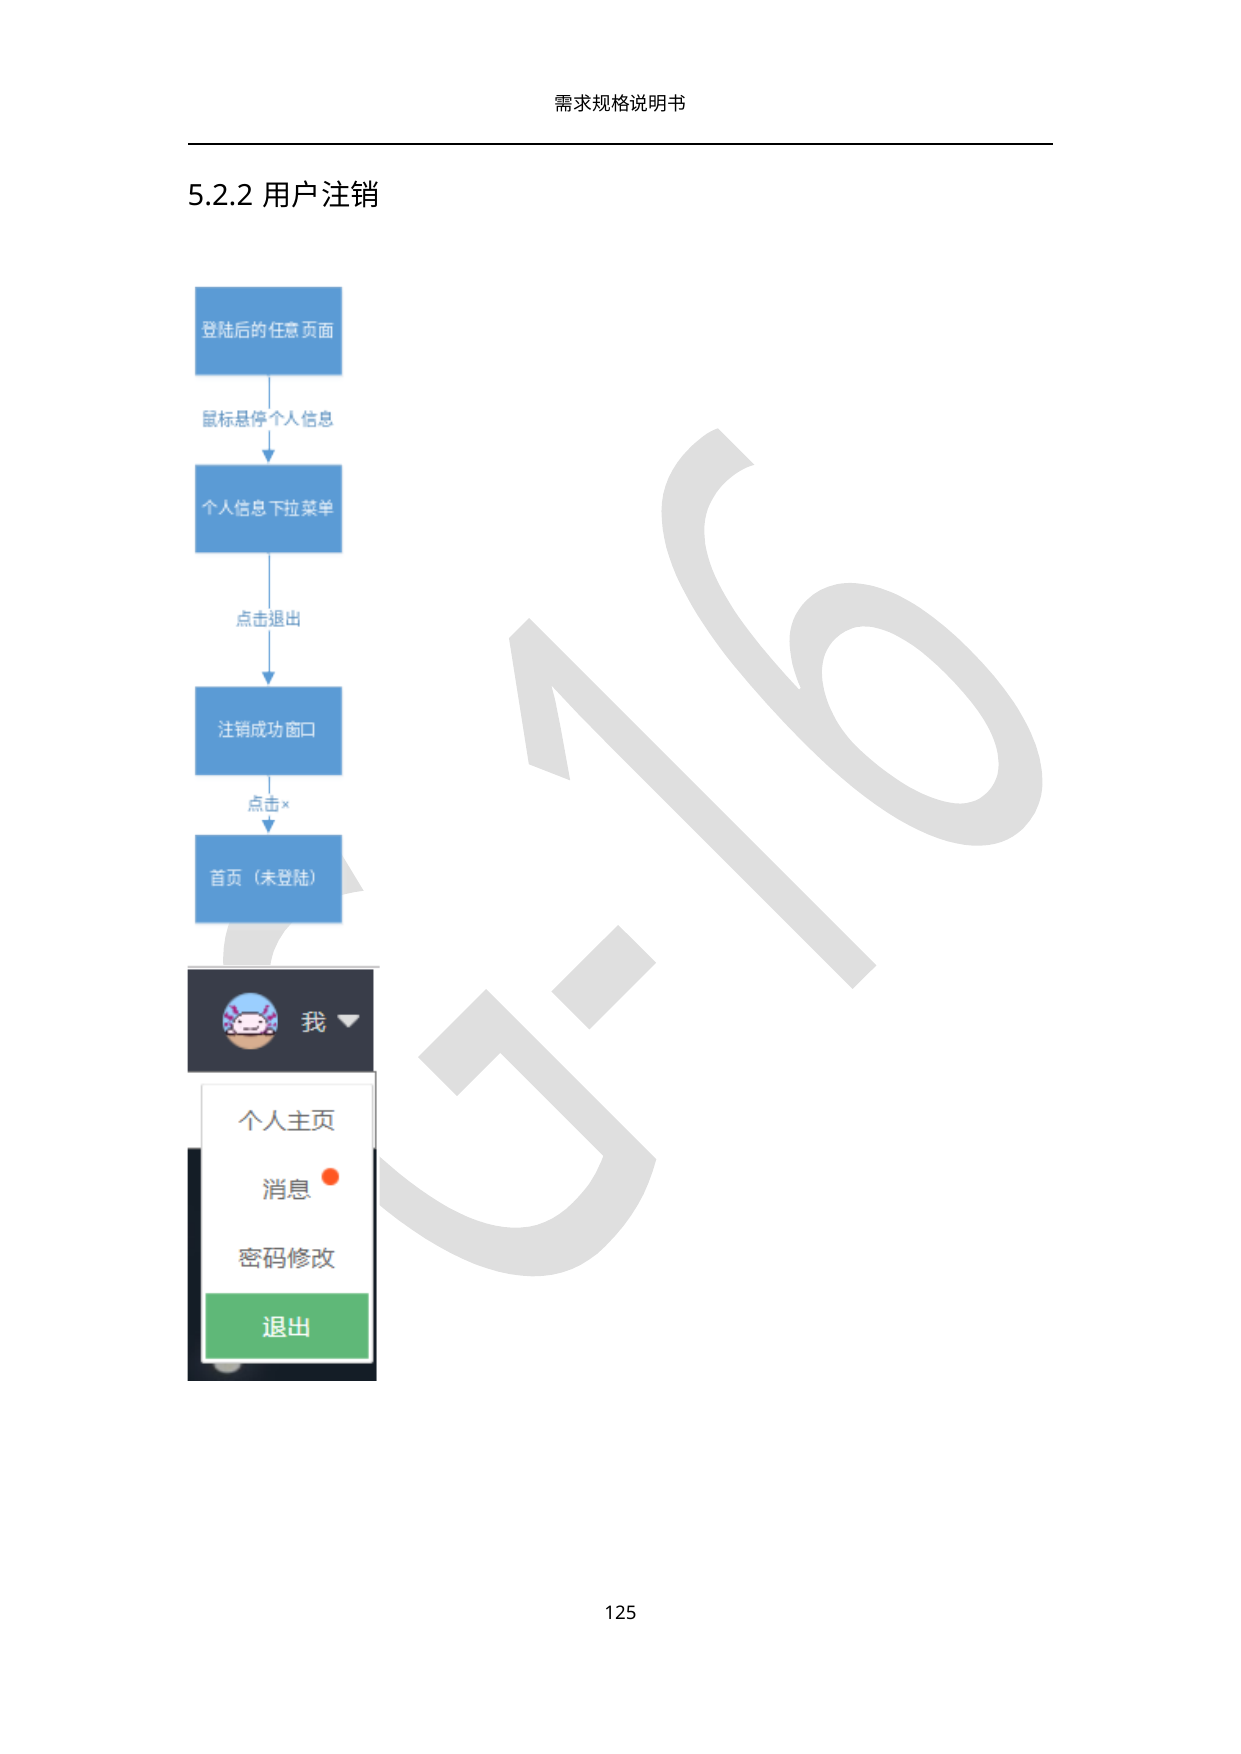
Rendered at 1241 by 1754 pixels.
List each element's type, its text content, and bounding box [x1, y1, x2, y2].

picture [187, 965, 380, 1381]
subtitle 用户注销 [187, 160, 1053, 225]
